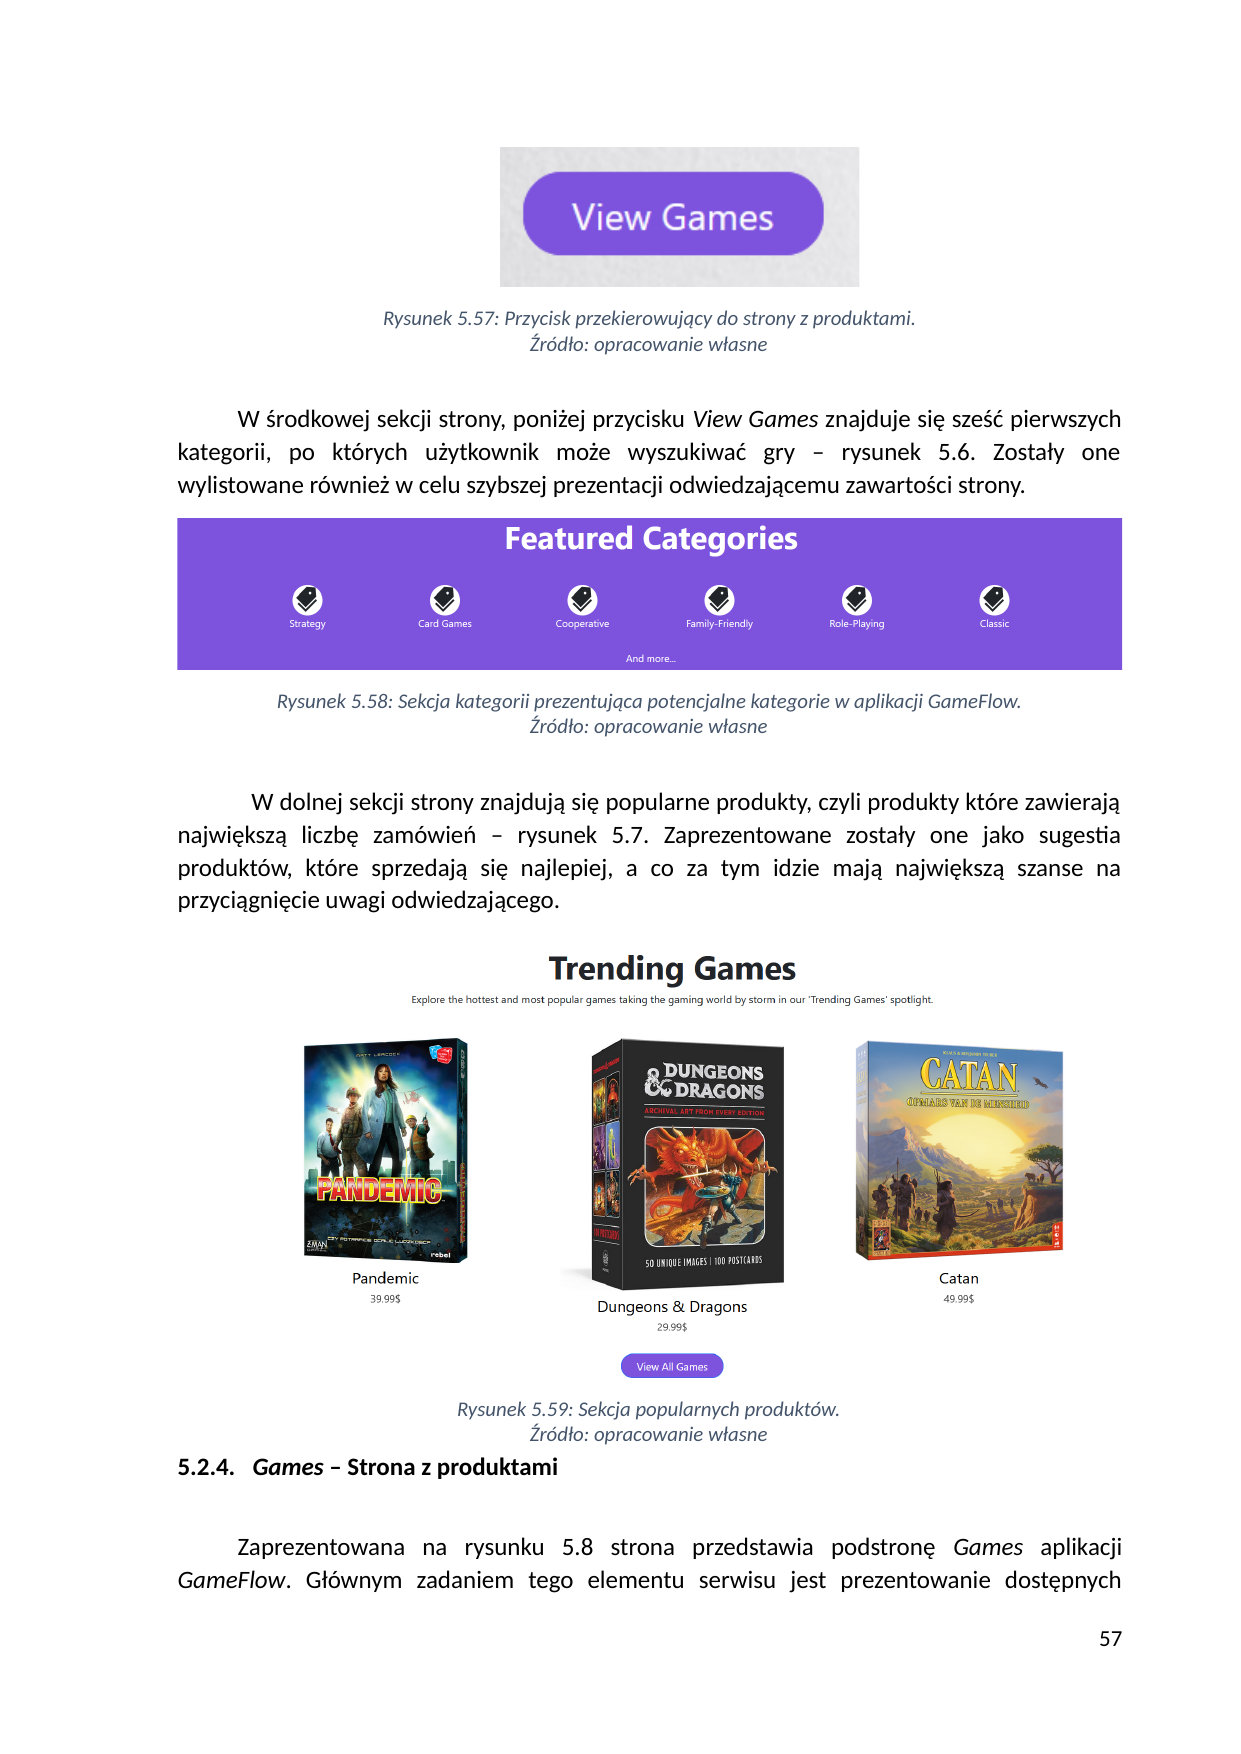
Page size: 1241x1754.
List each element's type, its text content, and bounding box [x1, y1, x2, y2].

text W środkowej sekcji strony, poniżej przycisku View Games znajduje się sześć pierwszych kategorii, po których użytkownik może wyszukiwać gry – rysunek 5.6. Zostały one wylistowane również w celu szybszej prezentacji odwiedzającemu zawartości strony. [177, 403, 1122, 500]
picture [177, 934, 1165, 1378]
picture [177, 518, 1123, 670]
text Źródło: opracowanie własne [177, 1422, 1122, 1447]
picture [500, 147, 860, 287]
subtitle Games – Strona z produktami [177, 1451, 1122, 1482]
text Źródło: opracowanie własne [177, 331, 1122, 356]
text W dolnej sekcji strony znajdują się popularne produkty, czyli produkty które zawierają największą liczbę zamówień – rysunek 5.7. Zaprezentowane zostały one jako sugestia produktów, które sprzedają się najlepiej, a co za tym idzie mają największą szanse na przyciągnięcie uwagi odwiedzającego. [177, 786, 1122, 915]
text Źródło: opracowanie własne [177, 714, 1122, 739]
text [177, 1531, 1122, 1594]
